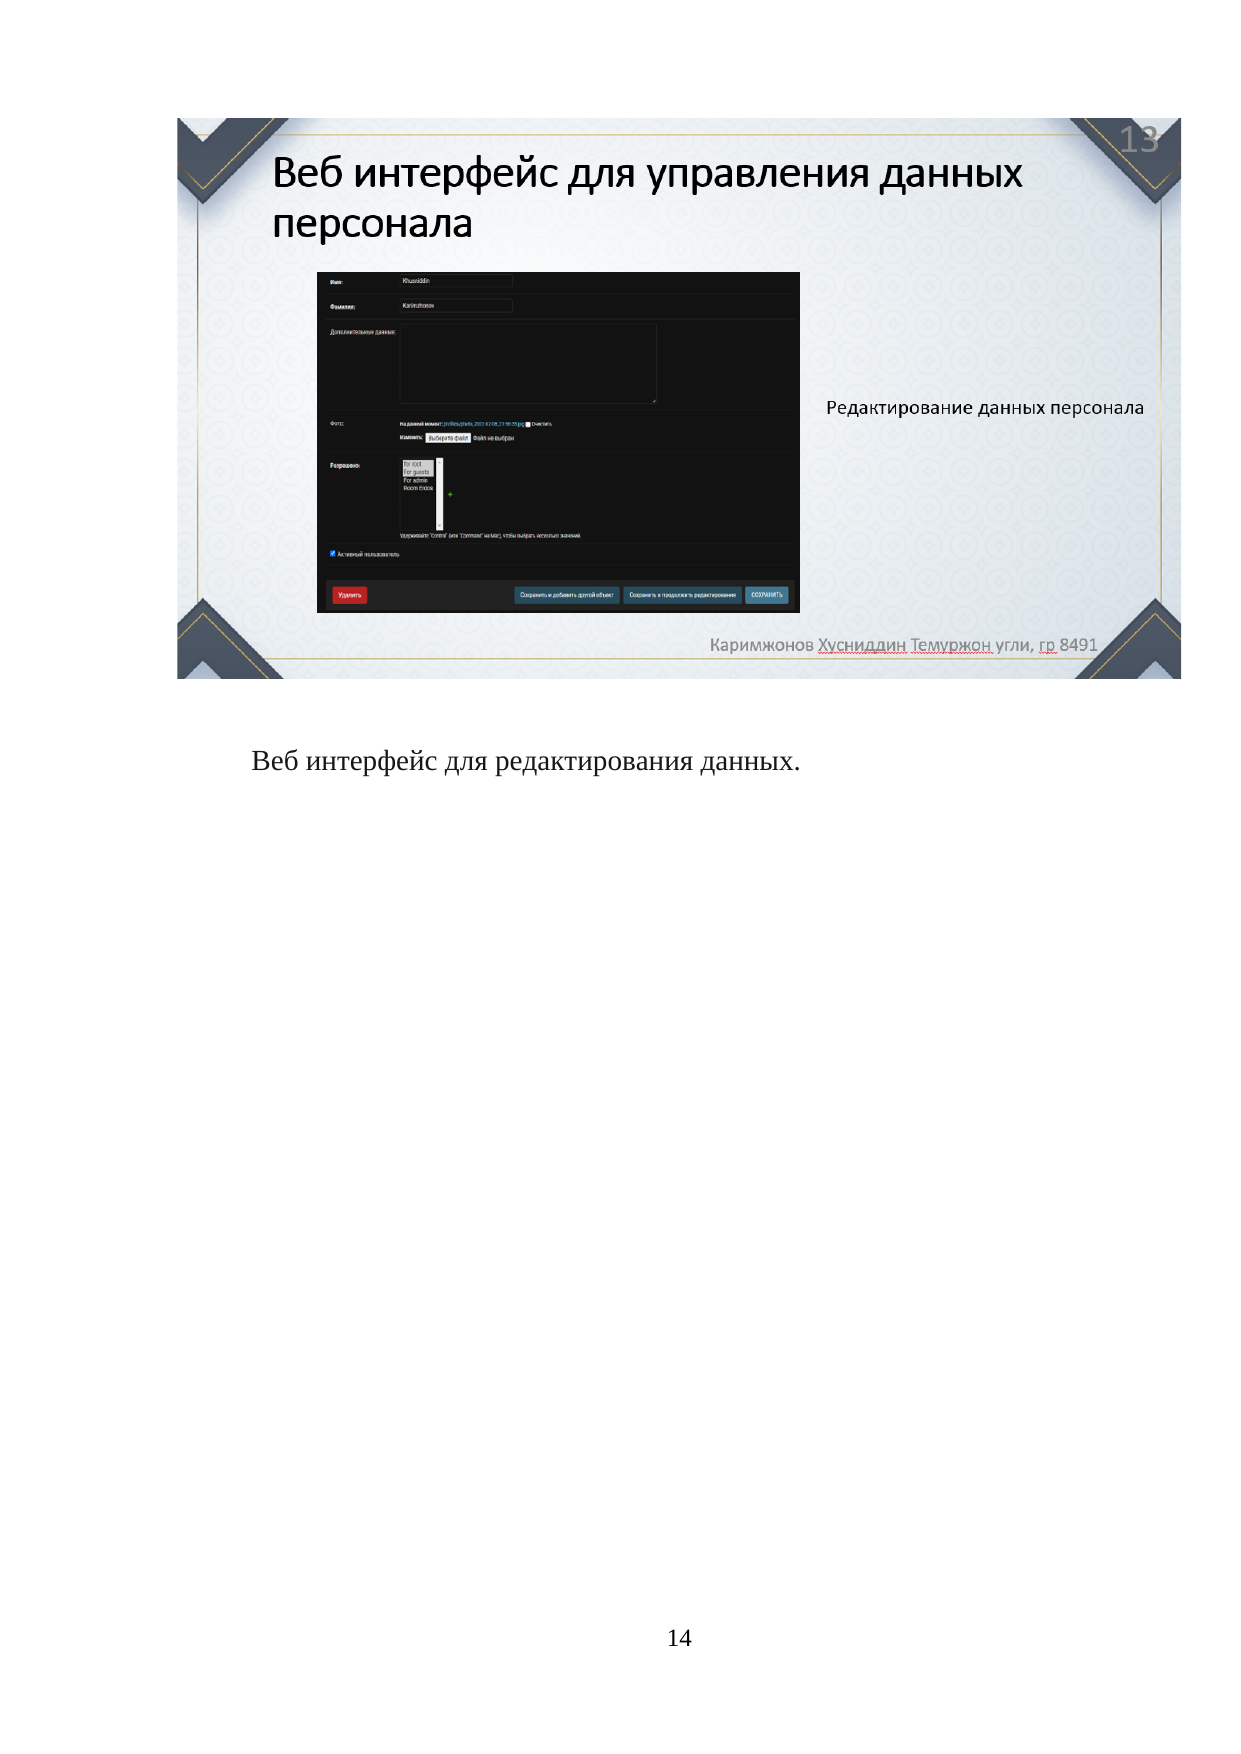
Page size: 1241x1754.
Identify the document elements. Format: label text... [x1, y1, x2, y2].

text Веб интерфейс для редактирования данных. [177, 743, 1181, 776]
picture [177, 118, 1182, 679]
